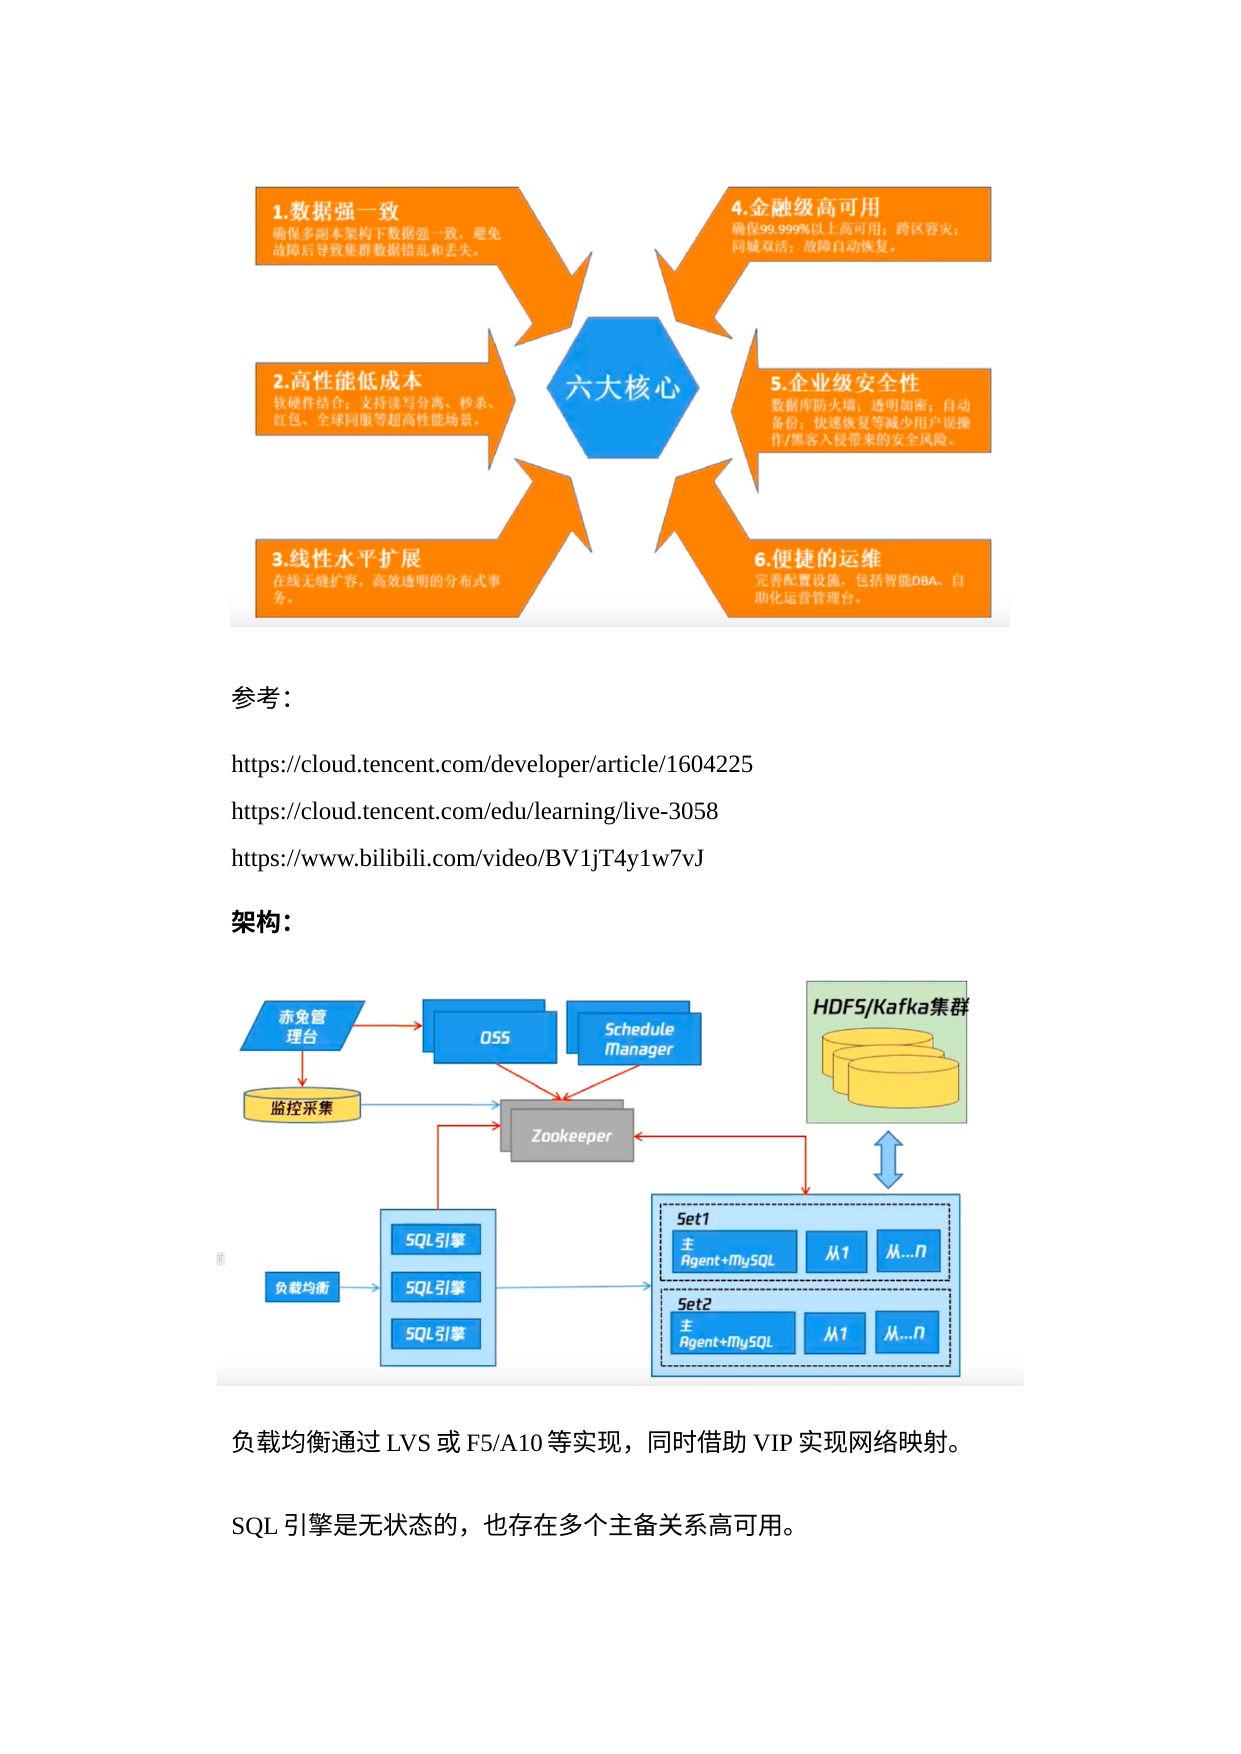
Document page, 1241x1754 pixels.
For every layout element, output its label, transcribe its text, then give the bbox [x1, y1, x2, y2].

text 架构： [187, 888, 1053, 953]
picture [230, 162, 1011, 627]
text https://cloud.tencent.com/developer/article/1604225 [187, 747, 1053, 779]
text 负载均衡通过LVS或F5/A10等实现，同时借助VIP实现网络映射。 [187, 1408, 1053, 1473]
text SQL引擎是无状态的，也存在多个主备关系高可用。 [187, 1491, 1053, 1556]
text 参考： [187, 664, 1053, 729]
text https://cloud.tencent.com/edu/learning/live-3058 [187, 794, 1053, 826]
text https://www.bilibili.com/video/BV1jT4y1w7vJ [187, 841, 1053, 873]
picture [216, 970, 1024, 1386]
